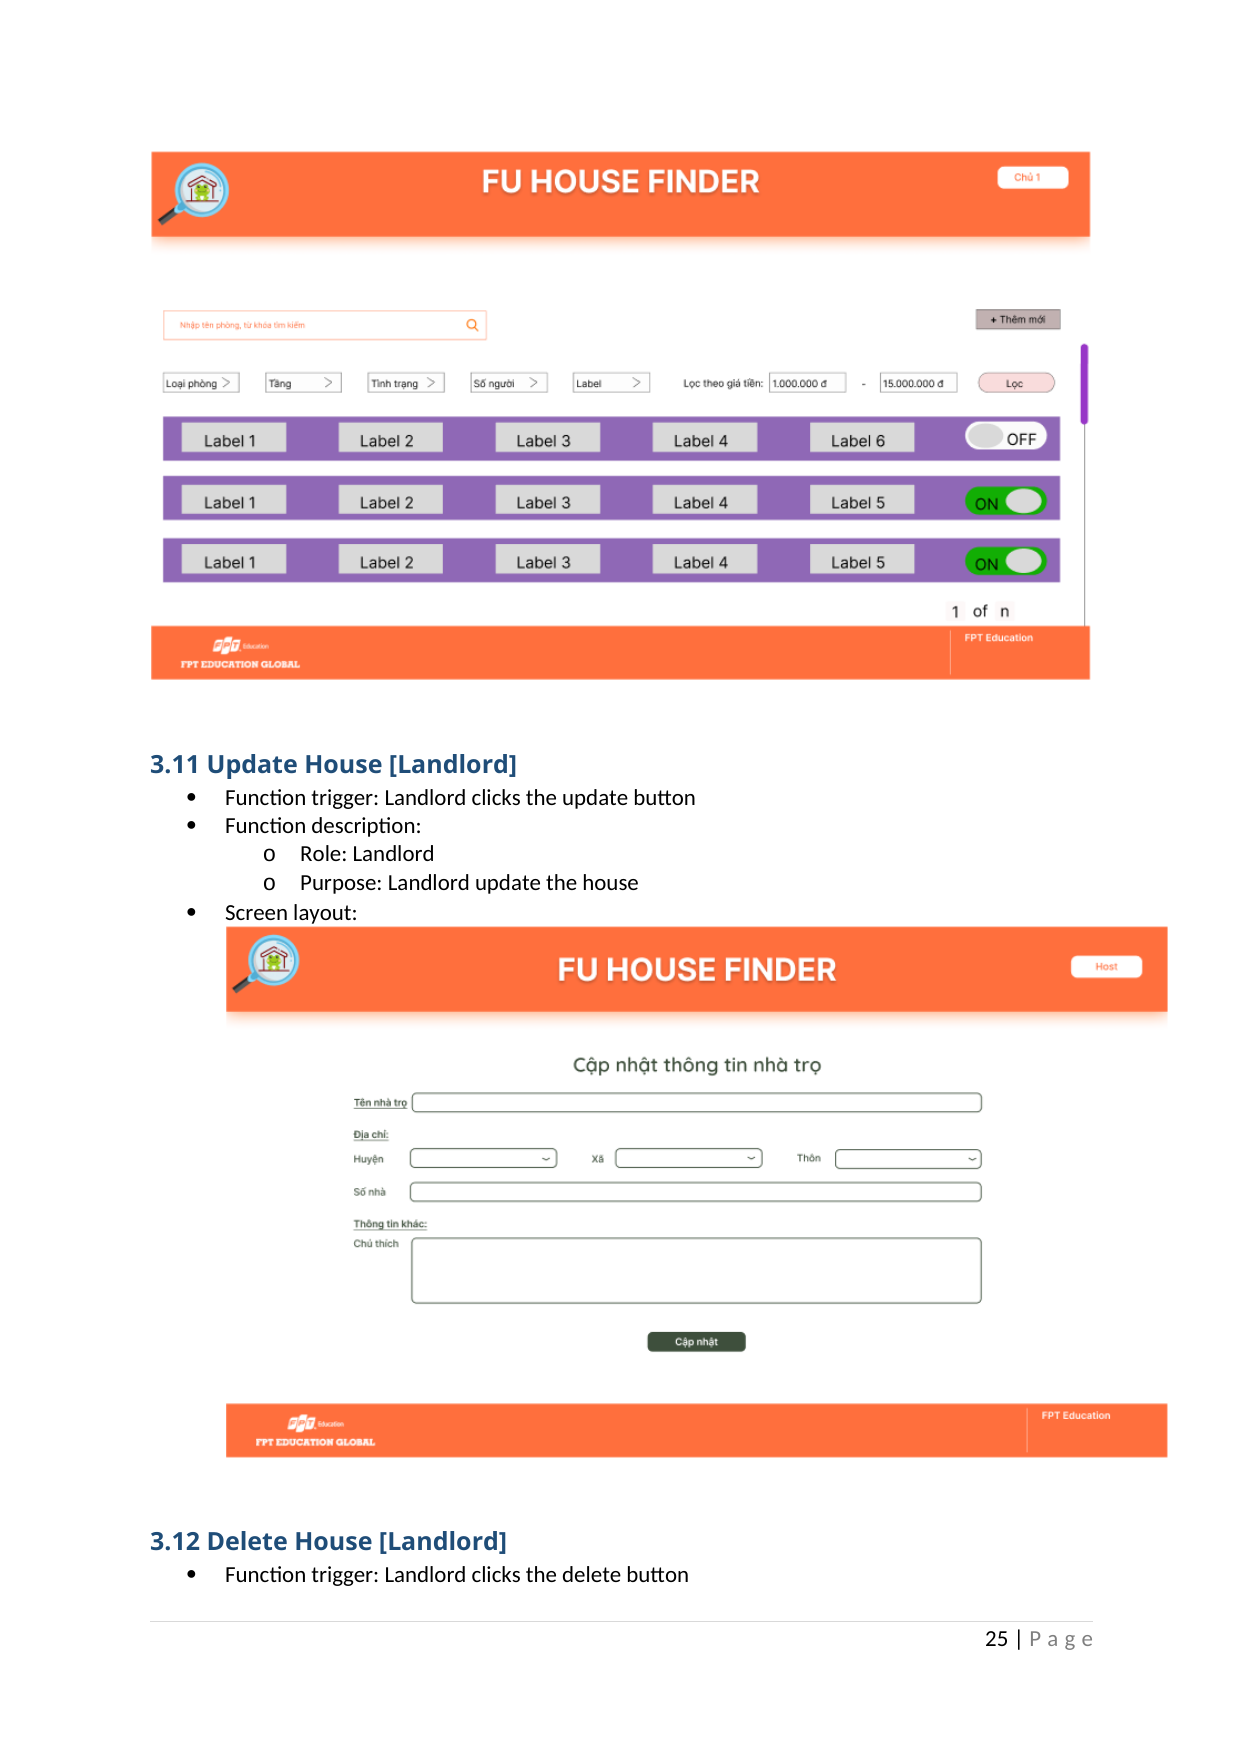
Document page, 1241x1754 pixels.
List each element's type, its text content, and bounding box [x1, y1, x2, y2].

list Function trigger: Landlord clicks the update button [187, 783, 1093, 811]
list Function description: [187, 811, 1093, 839]
list Purpose: Landlord update the house [262, 868, 1093, 898]
list Function trigger: Landlord clicks the delete button [187, 1561, 1093, 1589]
list Screen layout: [187, 898, 1093, 926]
picture [150, 150, 1093, 681]
subtitle 3.12 Delete House [Landlord] [150, 1524, 1093, 1558]
subtitle 3.11 Update House [Landlord] [150, 747, 1093, 781]
list Role: Landlord [262, 839, 1093, 868]
picture [225, 925, 1168, 1458]
